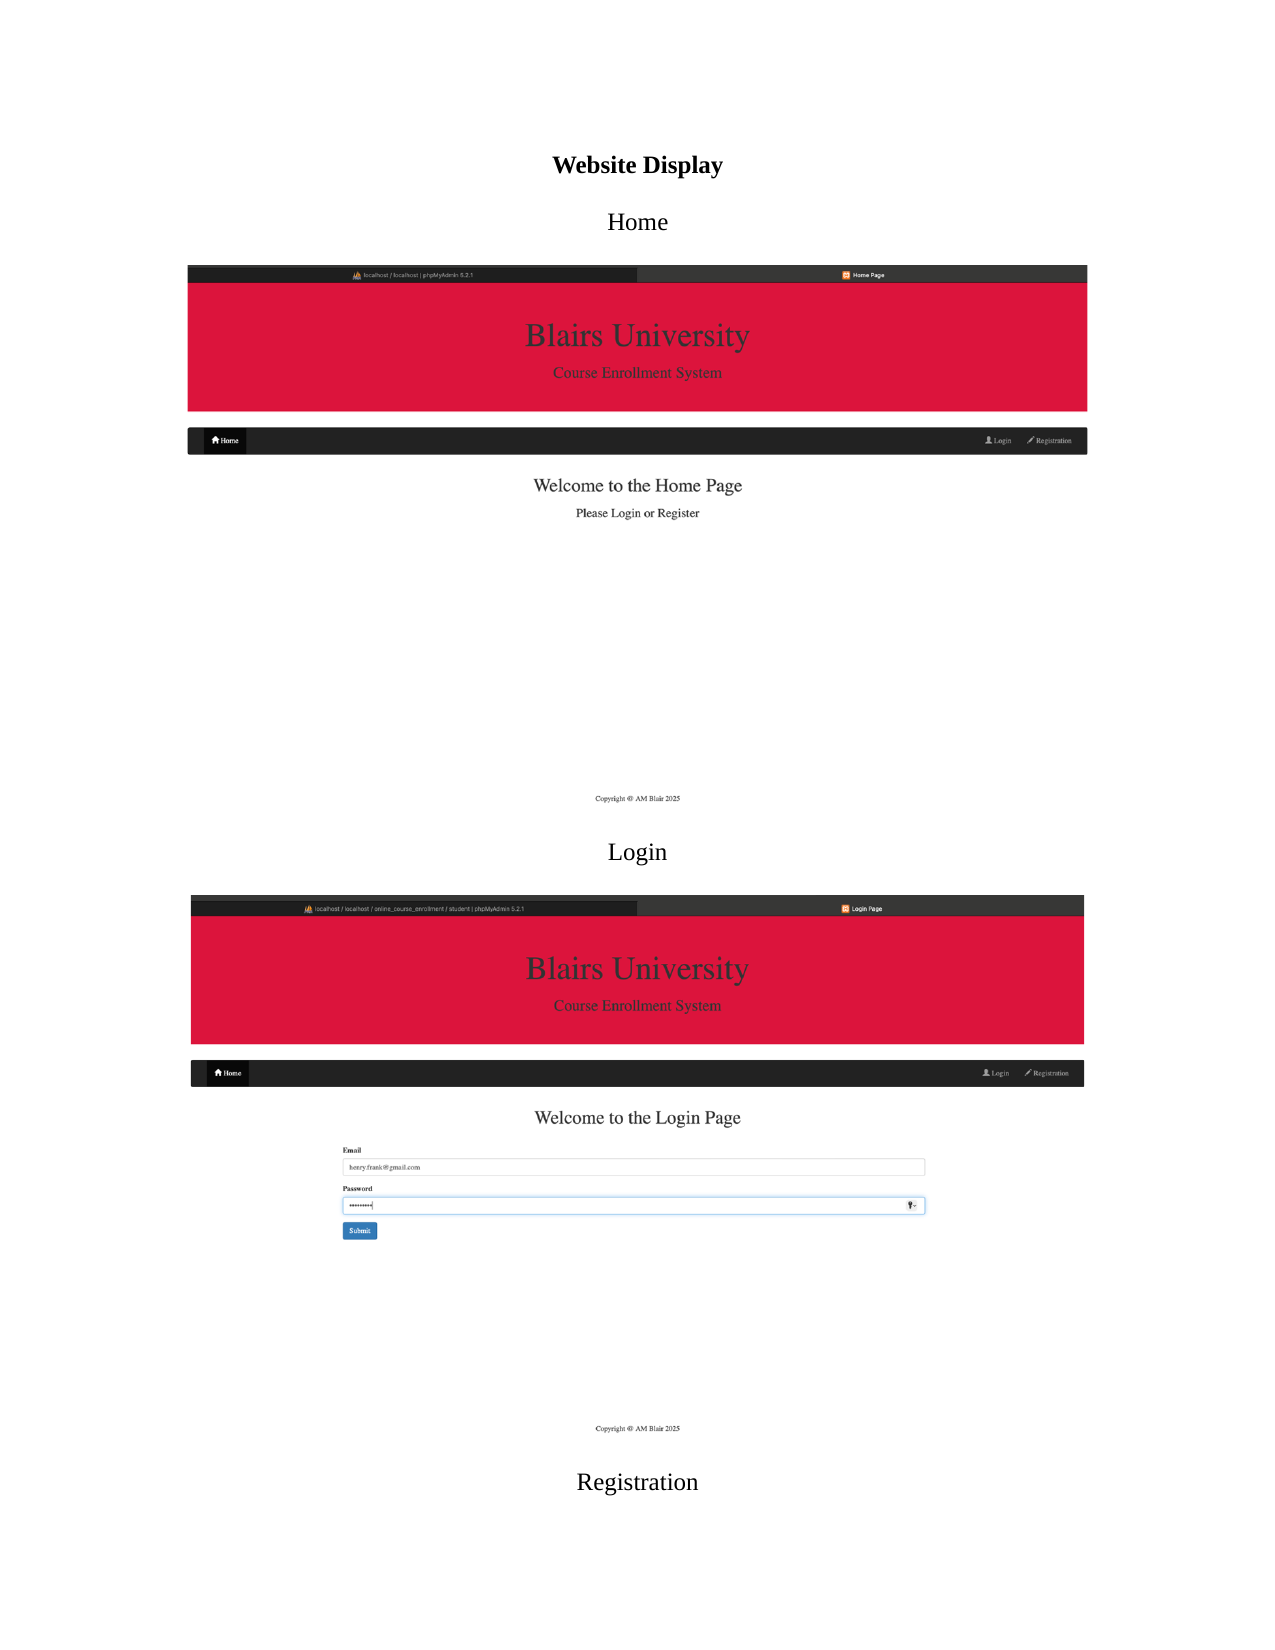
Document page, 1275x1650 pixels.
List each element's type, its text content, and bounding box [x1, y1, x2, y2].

text Website Display [150, 150, 1125, 179]
picture [187, 265, 1088, 804]
picture [190, 895, 1085, 1434]
text Home [150, 207, 1125, 236]
text Registration [150, 1467, 1125, 1496]
text Login [150, 837, 1125, 866]
